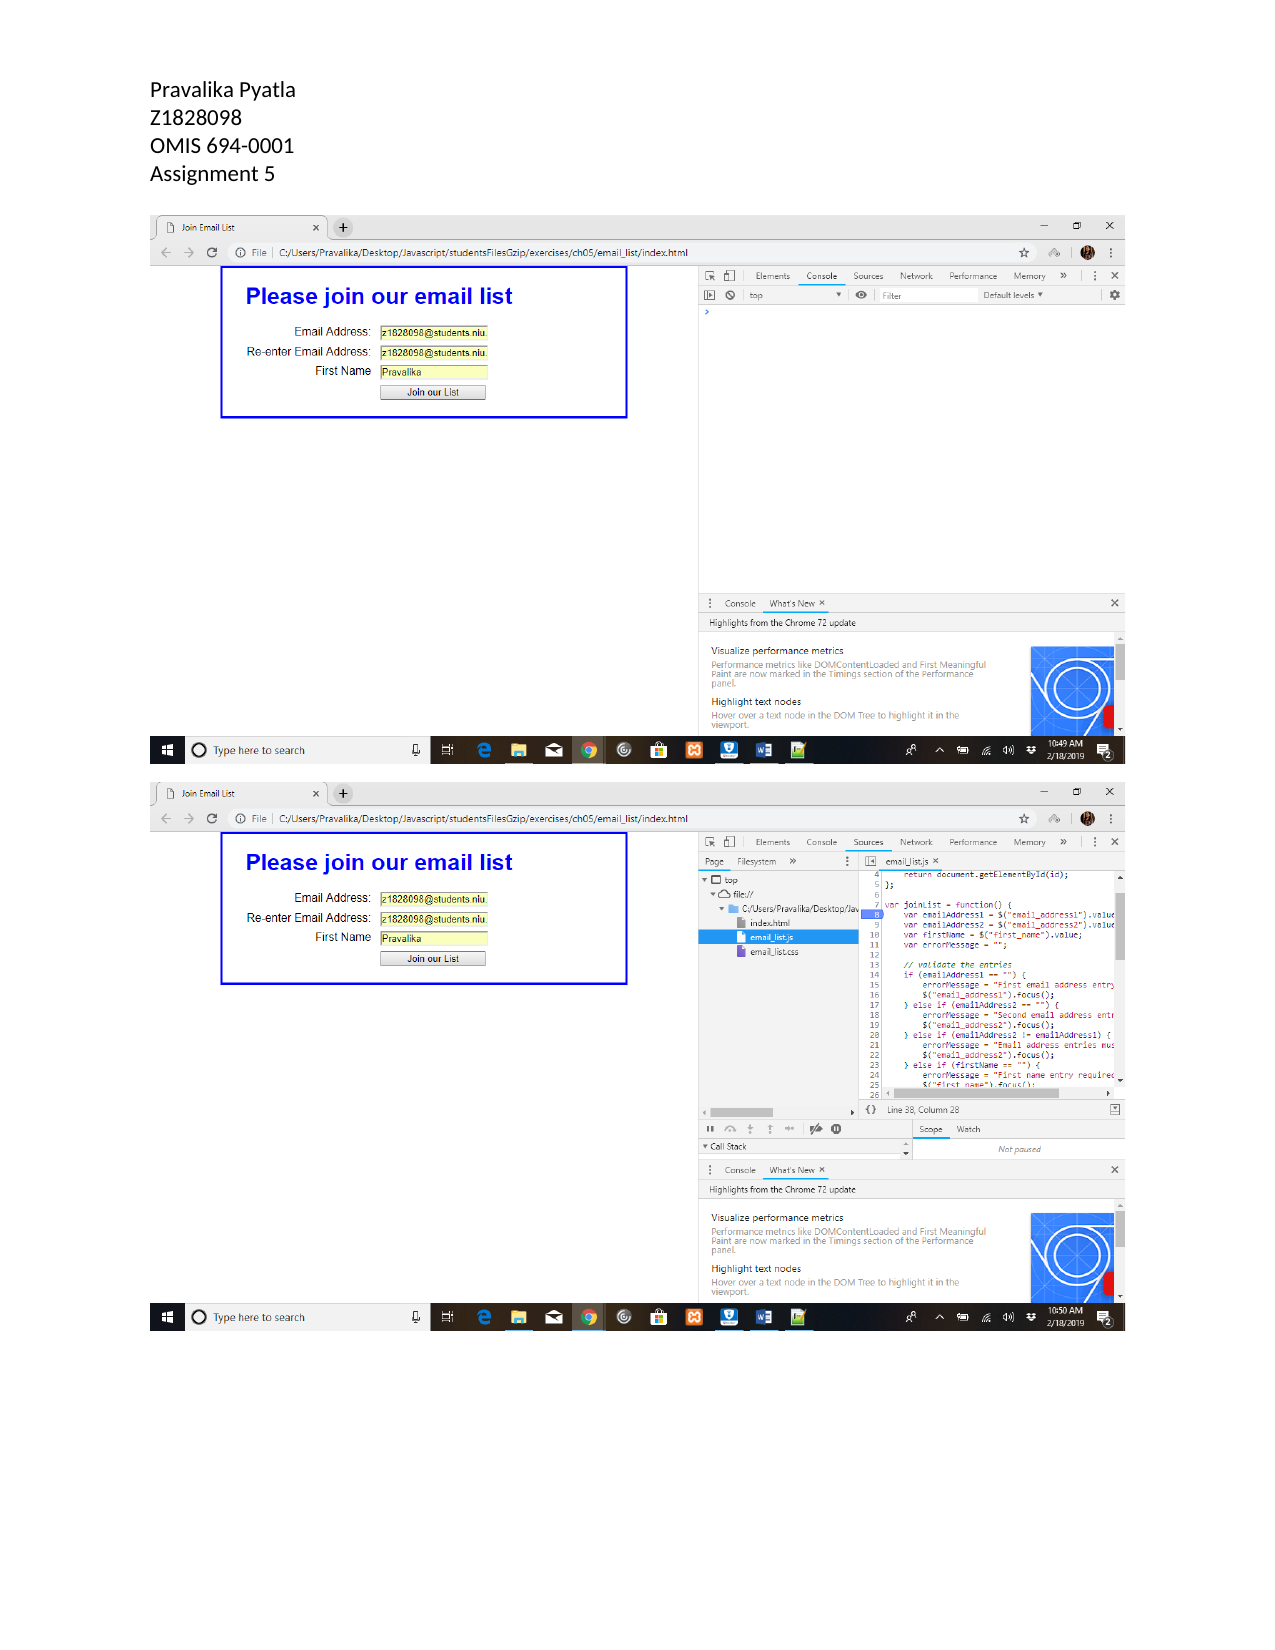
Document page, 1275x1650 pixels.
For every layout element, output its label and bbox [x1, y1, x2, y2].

picture [150, 215, 1125, 764]
picture [150, 782, 1125, 1331]
